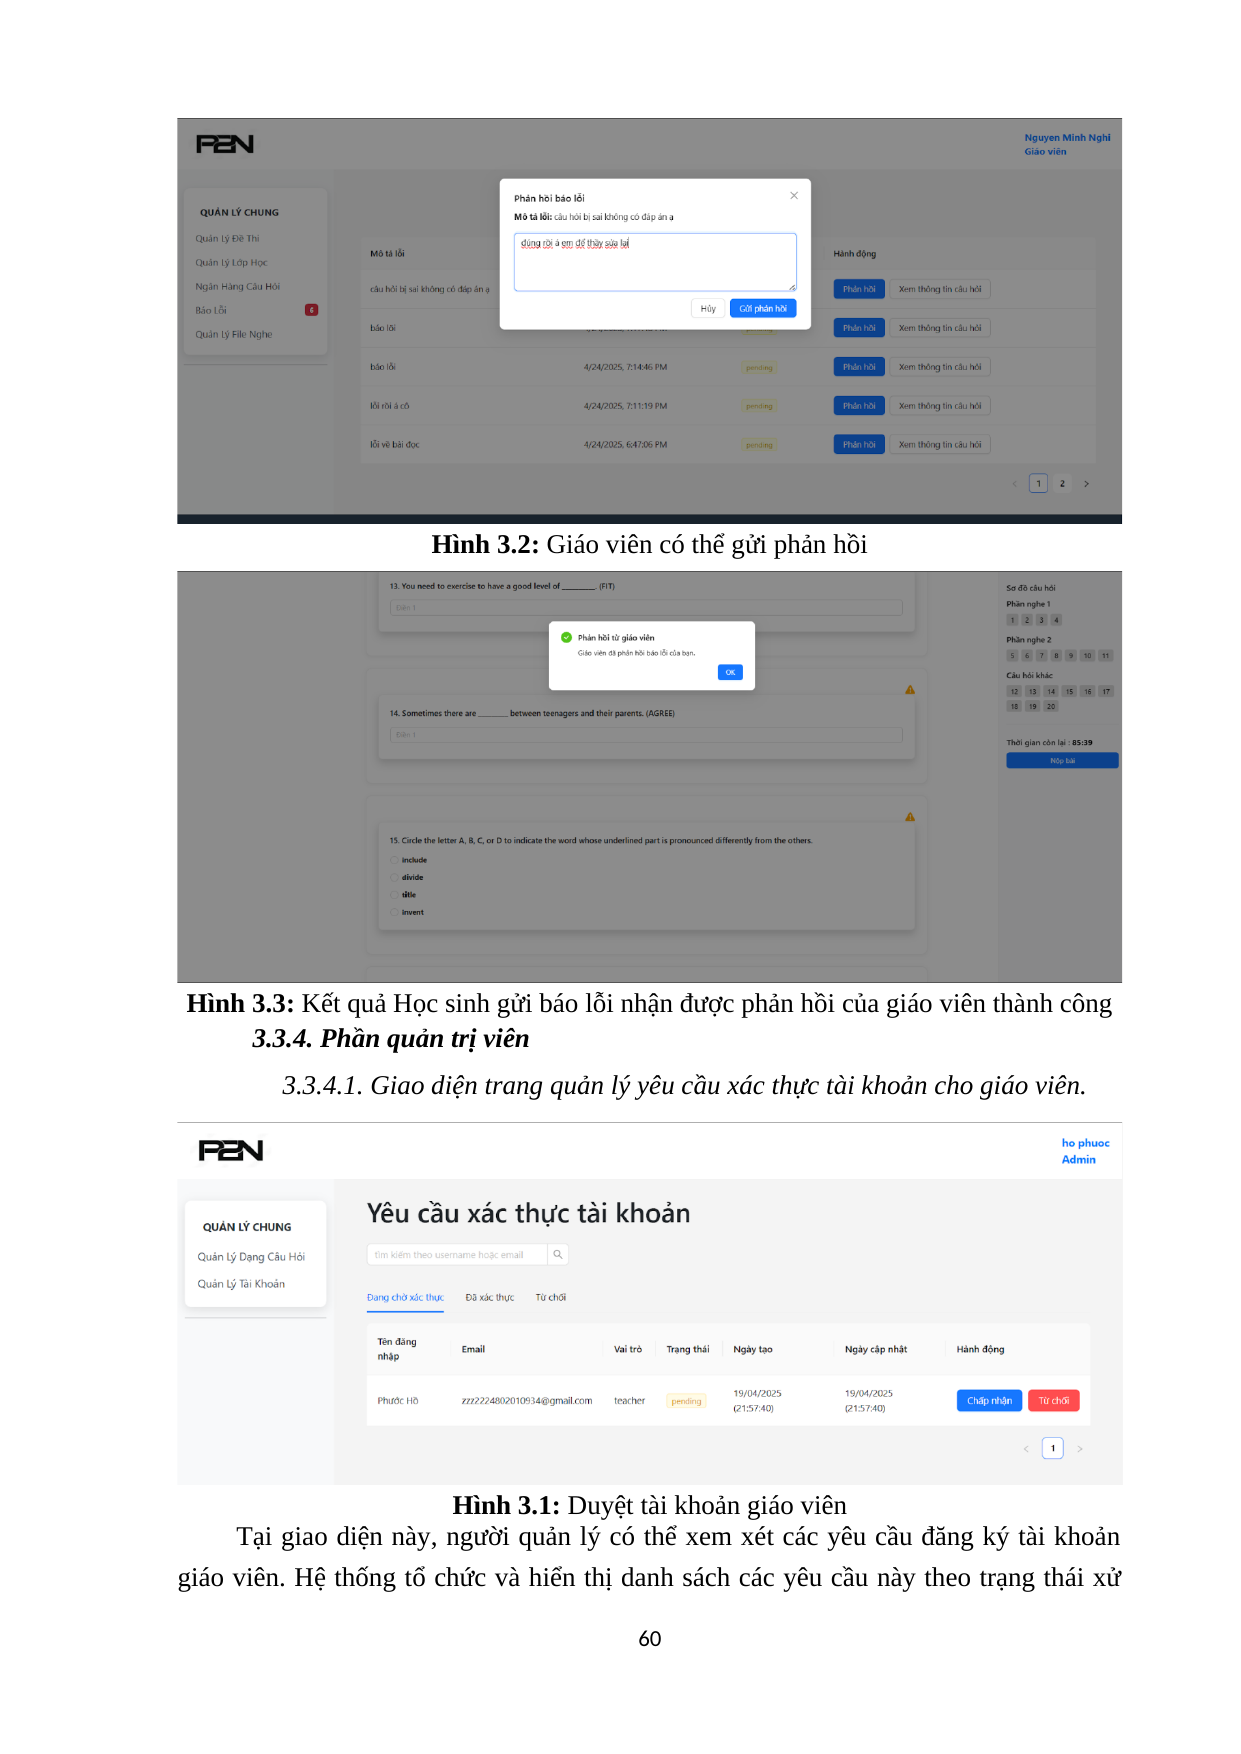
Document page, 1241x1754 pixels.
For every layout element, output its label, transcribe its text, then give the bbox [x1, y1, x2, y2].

text Phần quản trị viên [177, 1022, 1122, 1054]
picture [177, 571, 1123, 983]
text Giao diện trang quản lý yêu cầu xác thực tài khoản cho giáo viên. [177, 1069, 1122, 1100]
text Giáo viên có thể gửi phản hồi [177, 528, 1122, 559]
picture [177, 1122, 1123, 1485]
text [177, 1520, 1122, 1592]
text Duyệt tài khoản giáo viên [177, 1489, 1122, 1520]
text Kết quả Học sinh gửi báo lỗi nhận được phản hồi của giáo viên thành công [177, 987, 1122, 1018]
picture [177, 118, 1123, 524]
